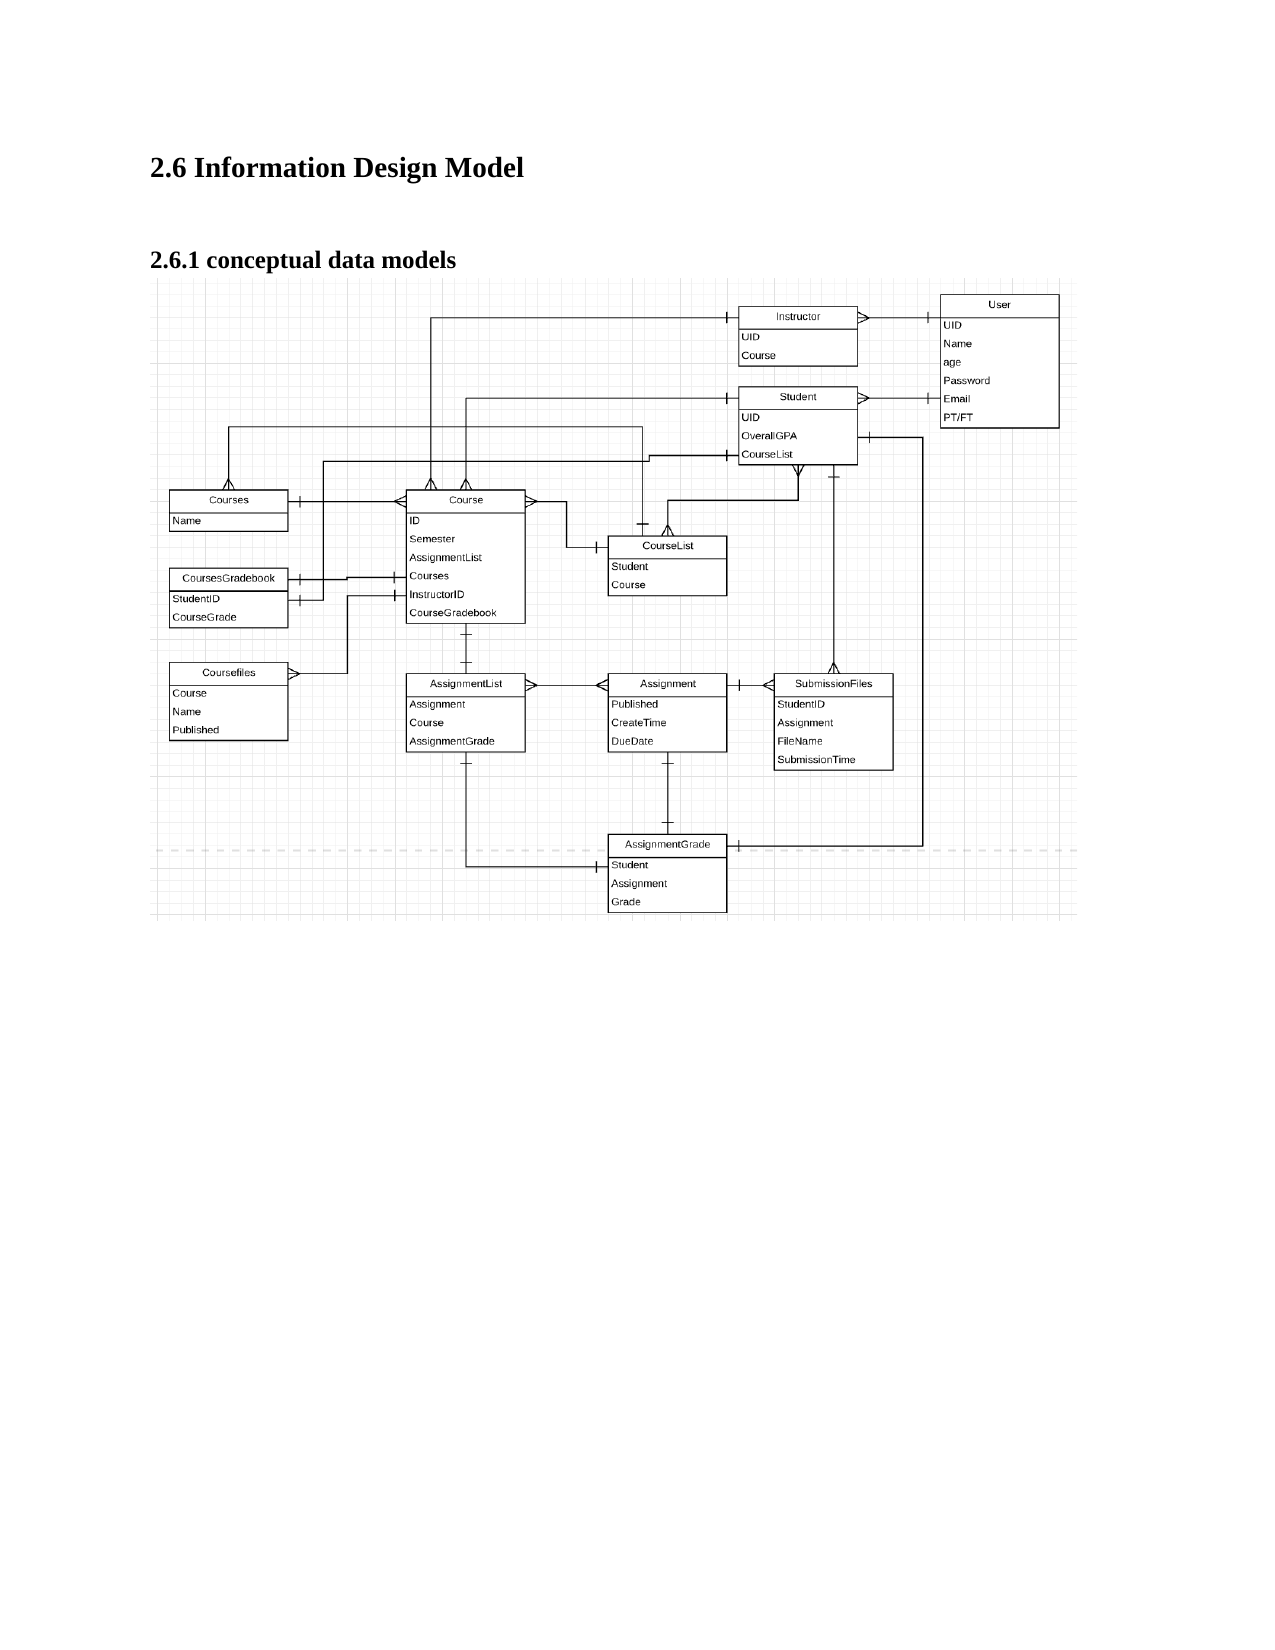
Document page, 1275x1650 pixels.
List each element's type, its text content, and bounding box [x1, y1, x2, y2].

subtitle 2.6 Information Design Model [150, 150, 1125, 183]
picture [150, 278, 1078, 921]
subtitle 2.6.1 conceptual data models [150, 246, 1125, 274]
